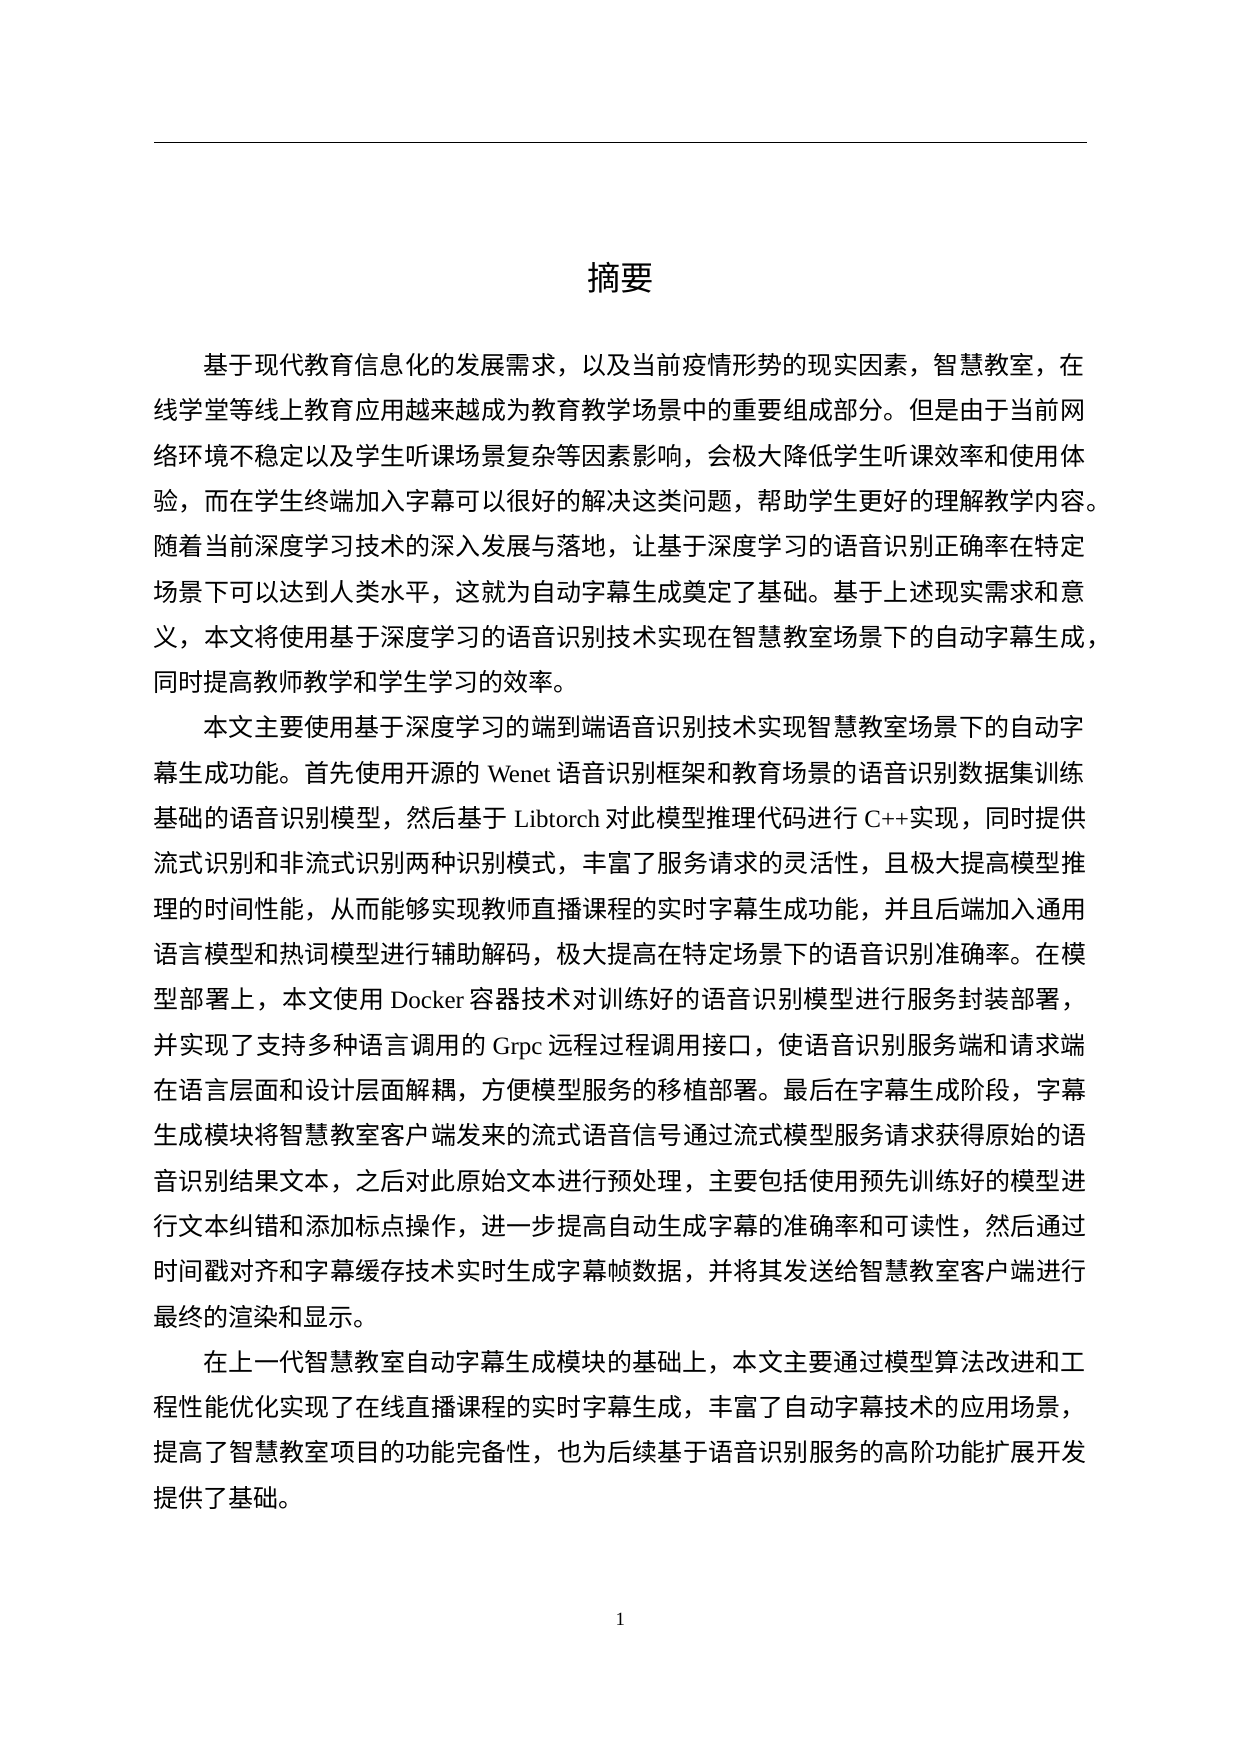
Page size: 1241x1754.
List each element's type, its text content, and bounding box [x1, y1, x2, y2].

text 本文主要使用基于深度学习的端到端语音识别技术实现智慧教室场景下的自动字幕生成功能。首先使用开源的Wenet语音识别框架和教育场景的语音识别数据集训练基础的语音识别模型，然后基于Libtorch对此模型推理代码进行C++实现，同时提供流式识别和非流式识别两种识别模式，丰富了服务请求的灵活性，且极大提高模型推理的时间性能，从而能够实现教师直播课程的实时字幕生成功能，并且后端加入通用语言模型和热词模型进行辅助解码，极大提高在特定场景下的语音识别准确率。在模型部署上，本文使用Docker容器技术对训练好的语音识别模型进行服务封装部署，并实现了支持多种语言调用的Grpc远程过程调用接口，使语音识别服务端和请求端在语言层面和设计层面解耦，方便模型服务的移植部署。最后在字幕生成阶段，字幕生成模块将智慧教室客户端发来的流式语音信号通过流式模型服务请求获得原始的语音识别结果文本，之后对此原始文本进行预处理，主要包括使用预先训练好的模型进行文本纠错和添加标点操作，进一步提高自动生成字幕的准确率和可读性，然后通过时间戳对齐和字幕缓存技术实时生成字幕帧数据，并将其发送给智慧教室客户端进行最终的渲染和显示。 [153, 708, 1087, 1333]
subtitle 摘要 [153, 243, 1087, 308]
text 在上一代智慧教室自动字幕生成模块的基础上，本文主要通过模型算法改进和工程性能优化实现了在线直播课程的实时字幕生成，丰富了自动字幕技术的应用场景，提高了智慧教室项目的功能完备性，也为后续基于语音识别服务的高阶功能扩展开发提供了基础。 [153, 1342, 1087, 1514]
text 基于现代教育信息化的发展需求，以及当前疫情形势的现实因素，智慧教室，在线学堂等线上教育应用越来越成为教育教学场景中的重要组成部分。但是由于当前网络环境不稳定以及学生听课场景复杂等因素影响，会极大降低学生听课效率和使用体验，而在学生终端加入字幕可以很好的解决这类问题，帮助学生更好的理解教学内容。随着当前深度学习技术的深入发展与落地，让基于深度学习的语音识别正确率在特定场景下可以达到人类水平，这就为自动字幕生成奠定了基础。基于上述现实需求和意义，本文将使用基于深度学习的语音识别技术实现在智慧教室场景下的自动字幕生成，同时提高教师教学和学生学习的效率。 [153, 345, 1087, 699]
